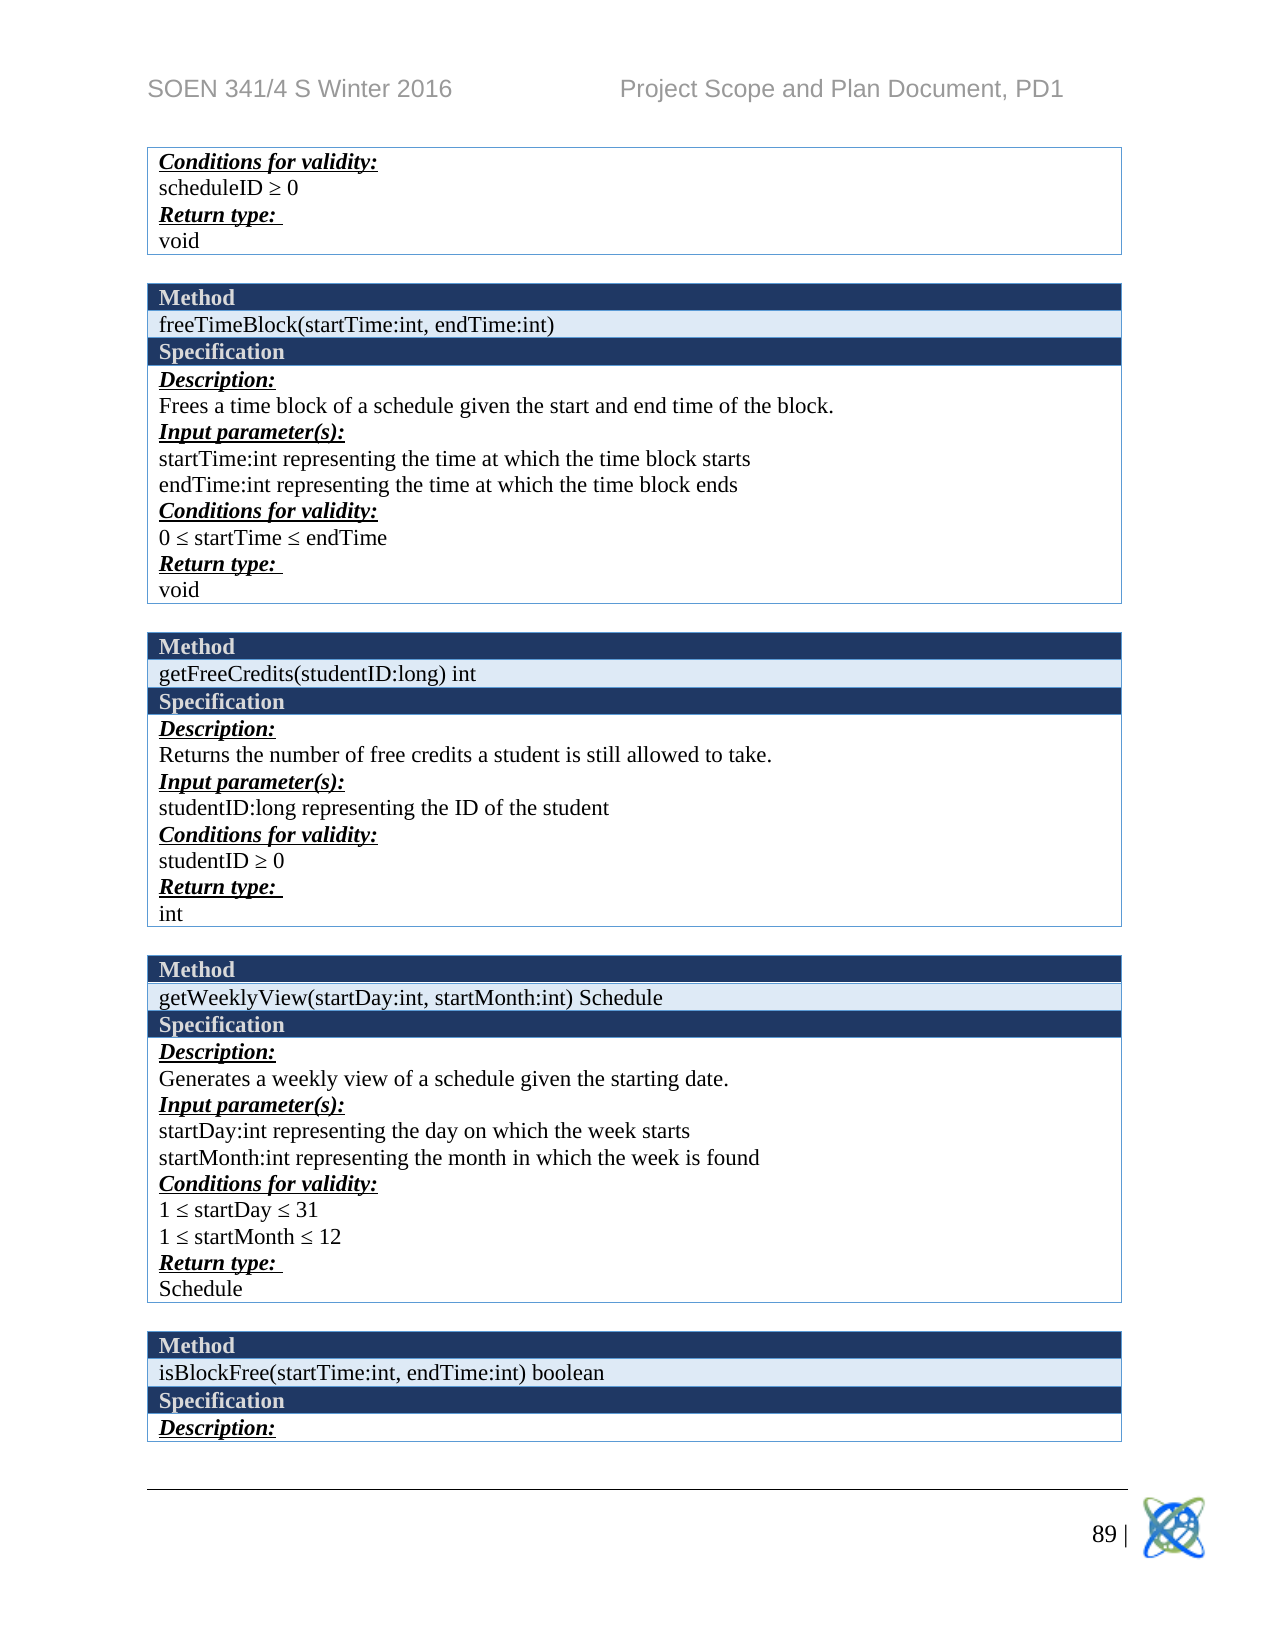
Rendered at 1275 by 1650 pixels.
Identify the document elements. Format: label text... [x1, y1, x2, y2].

table_cell Description: Generates a weekly view of a schedule given the starting date. Input parameter(s): startDay:int representing the day on which the week starts startMonth:int representing the month in which the week is found Conditions for validity: 1 ≤ startDay ≤ 31 1 ≤ startMonth ≤ 12 Return type: Schedule [148, 1038, 1121, 1302]
table_header Method [148, 1332, 1121, 1358]
table_cell Description: Returns the number of free credits a student is still allowed to take. Input parameter(s): studentID:long representing the ID of the student Conditions for validity: studentID ≥ 0 Return type: int [148, 715, 1121, 926]
table_cell Specification [148, 688, 1121, 714]
table_cell isBlockFree(startTime:int, endTime:int) boolean [148, 1359, 1121, 1386]
table_cell freeTimeBlock(startTime:int, endTime:int) [148, 311, 1121, 337]
table_cell Description: Frees a time block of a schedule given the start and end time of the block. Input parameter(s): startTime:int representing the time at which the time block starts endTime:int representing the time at which the time block ends Conditions for validity: 0 ≤ startTime ≤ endTime Return type: void [148, 366, 1121, 603]
table_cell Specification [148, 1011, 1121, 1037]
picture [1123, 1490, 1224, 1566]
table_cell getFreeCredits(studentID:long) int [148, 660, 1121, 687]
table_cell Specification [148, 1387, 1121, 1413]
table_header Method [148, 956, 1121, 982]
table_cell Specification [148, 338, 1121, 365]
table_header Method [148, 284, 1121, 310]
table_header Method [148, 633, 1121, 659]
table_cell getWeeklyView(startDay:int, startMonth:int) Schedule [148, 984, 1121, 1010]
